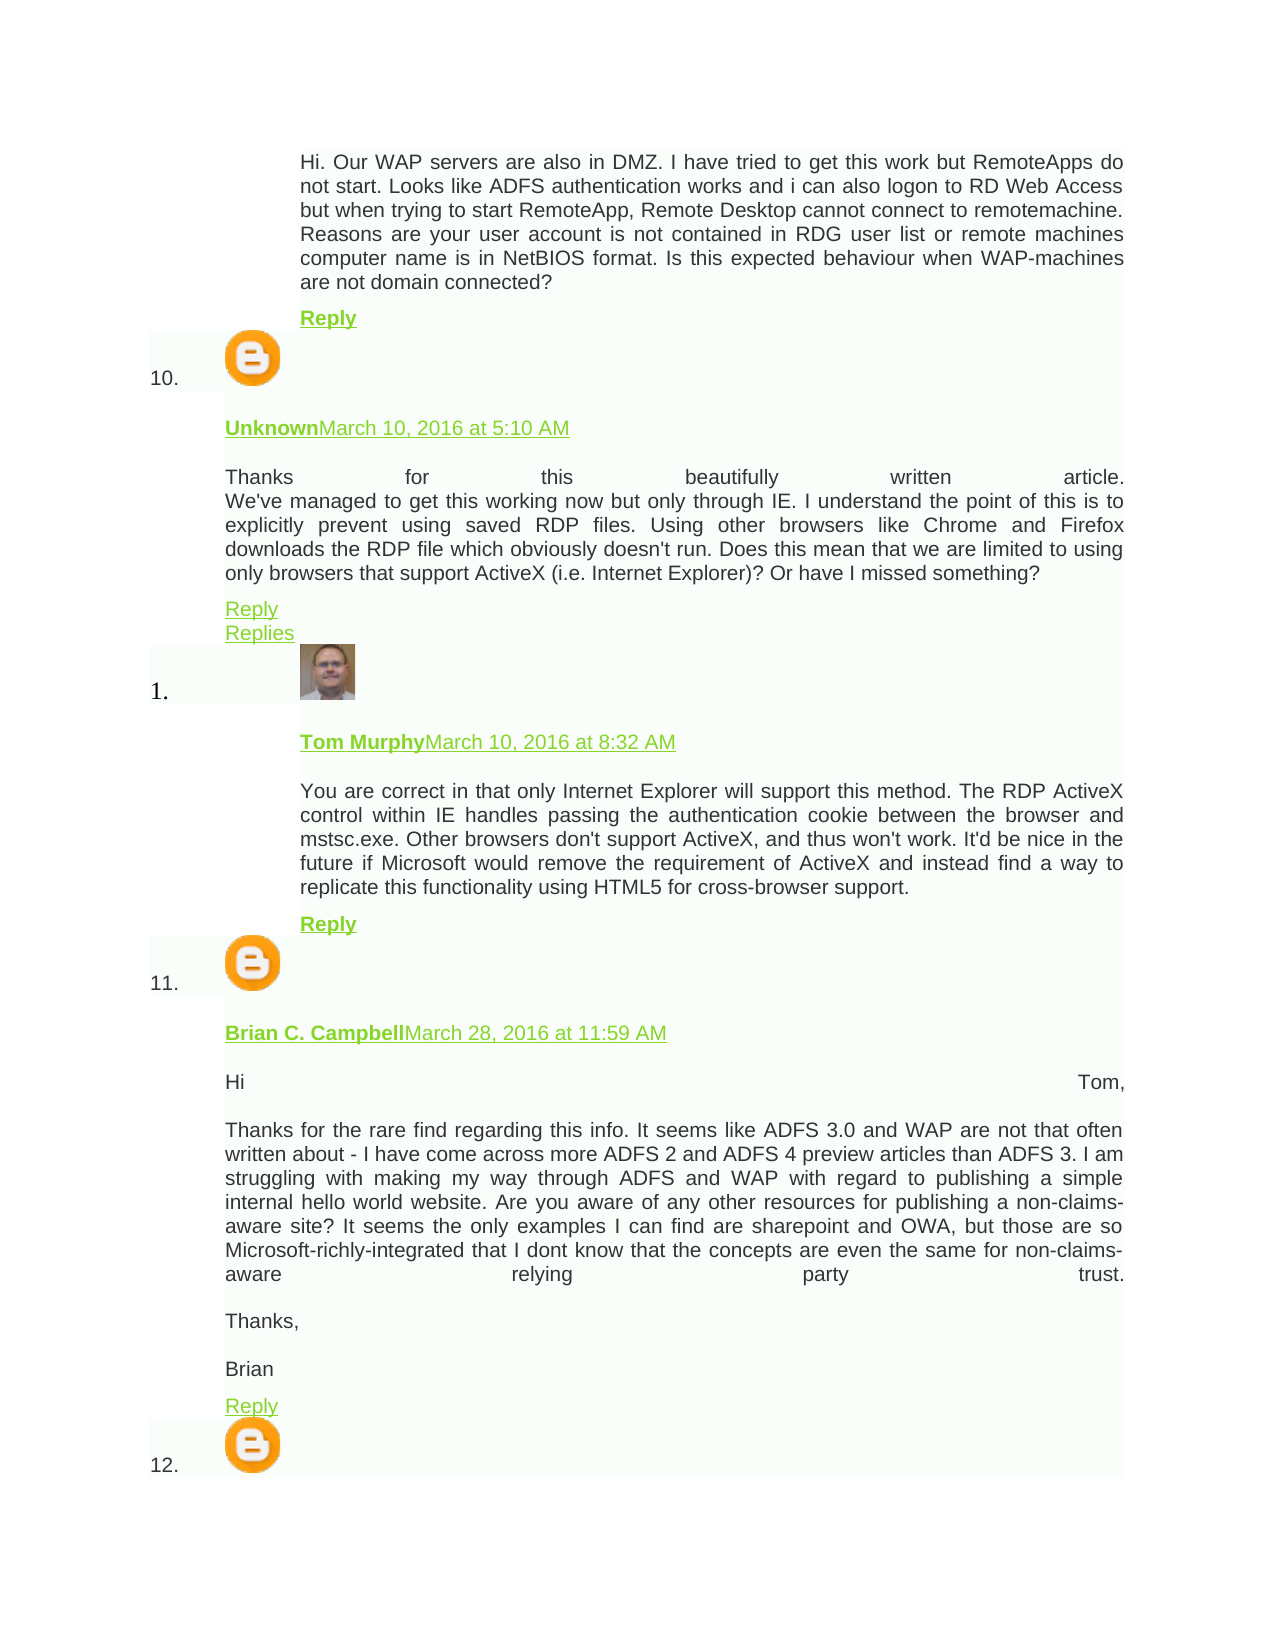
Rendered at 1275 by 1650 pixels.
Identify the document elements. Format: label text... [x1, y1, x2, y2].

text Reply [300, 911, 1125, 935]
text Tom MurphyMarch 10, 2016 at 8:32 AM [300, 730, 1125, 754]
text Hi. Our WAP servers are also in DMZ. I have tried to get this work but RemoteApps do not start. Looks like ADFS authentication works and i can also logon to RD Web Access but when trying to start RemoteApp, Remote Desktop cannot connect to remotemachine. Reasons are your user account is not contained in RDG user list or remote machines computer name is in NetBIOS format. Is this expected behaviour when WAP-machines are not domain connected? [300, 150, 1125, 294]
text Brian C. CampbellMarch 28, 2016 at 11:59 AM [225, 1021, 1125, 1045]
text UnknownMarch 10, 2016 at 5:10 AM [225, 416, 1125, 439]
picture [225, 1417, 281, 1473]
text Hi Tom, Thanks for the rare find regarding this info. It seems like ADFS 3.0 and WAP are not that often written about - I have come across more ADFS 2 and ADFS 4 preview articles than ADFS 3. I am struggling with making my way through ADFS and WAP with regard to publishing a simple internal hello world website. Are you aware of any other resources for publishing a non-claims-aware site? It seems the only examples I can find are sharepoint and OWA, but those are so Microsoft-richly-integrated that I dont know that the concepts are even the same for non-claims-aware relying party trust. Thanks, Brian [225, 1070, 1125, 1381]
picture [225, 330, 281, 386]
picture [225, 935, 281, 991]
text Reply [225, 597, 1125, 621]
text Replies [225, 621, 1125, 645]
picture [300, 644, 356, 700]
text Thanks for this beautifully written article. We've managed to get this working now but only through IE. I understand the point of this is to explicitly prevent using saved RDP files. Using other browsers like Chrome and Firefox downloads the RDP file which obviously doesn't run. Does this mean that we are limited to using only browsers that support ActiveX (i.e. Internet Explorer)? Or have I missed something? [225, 464, 1125, 584]
text You are correct in that only Internet Explorer will support this method. The RDP ActiveX control within IE handles passing the authentication cookie between the browser and mstsc.exe. Other browsers don't support ActiveX, and thus won't work. It'd be nice in the future if Microsoft would remove the requirement of ActiveX and instead find a way to replicate this functionality using HTML5 for cross-browser support. [300, 779, 1125, 899]
text Reply [300, 306, 1125, 330]
text Reply [225, 1394, 1125, 1418]
